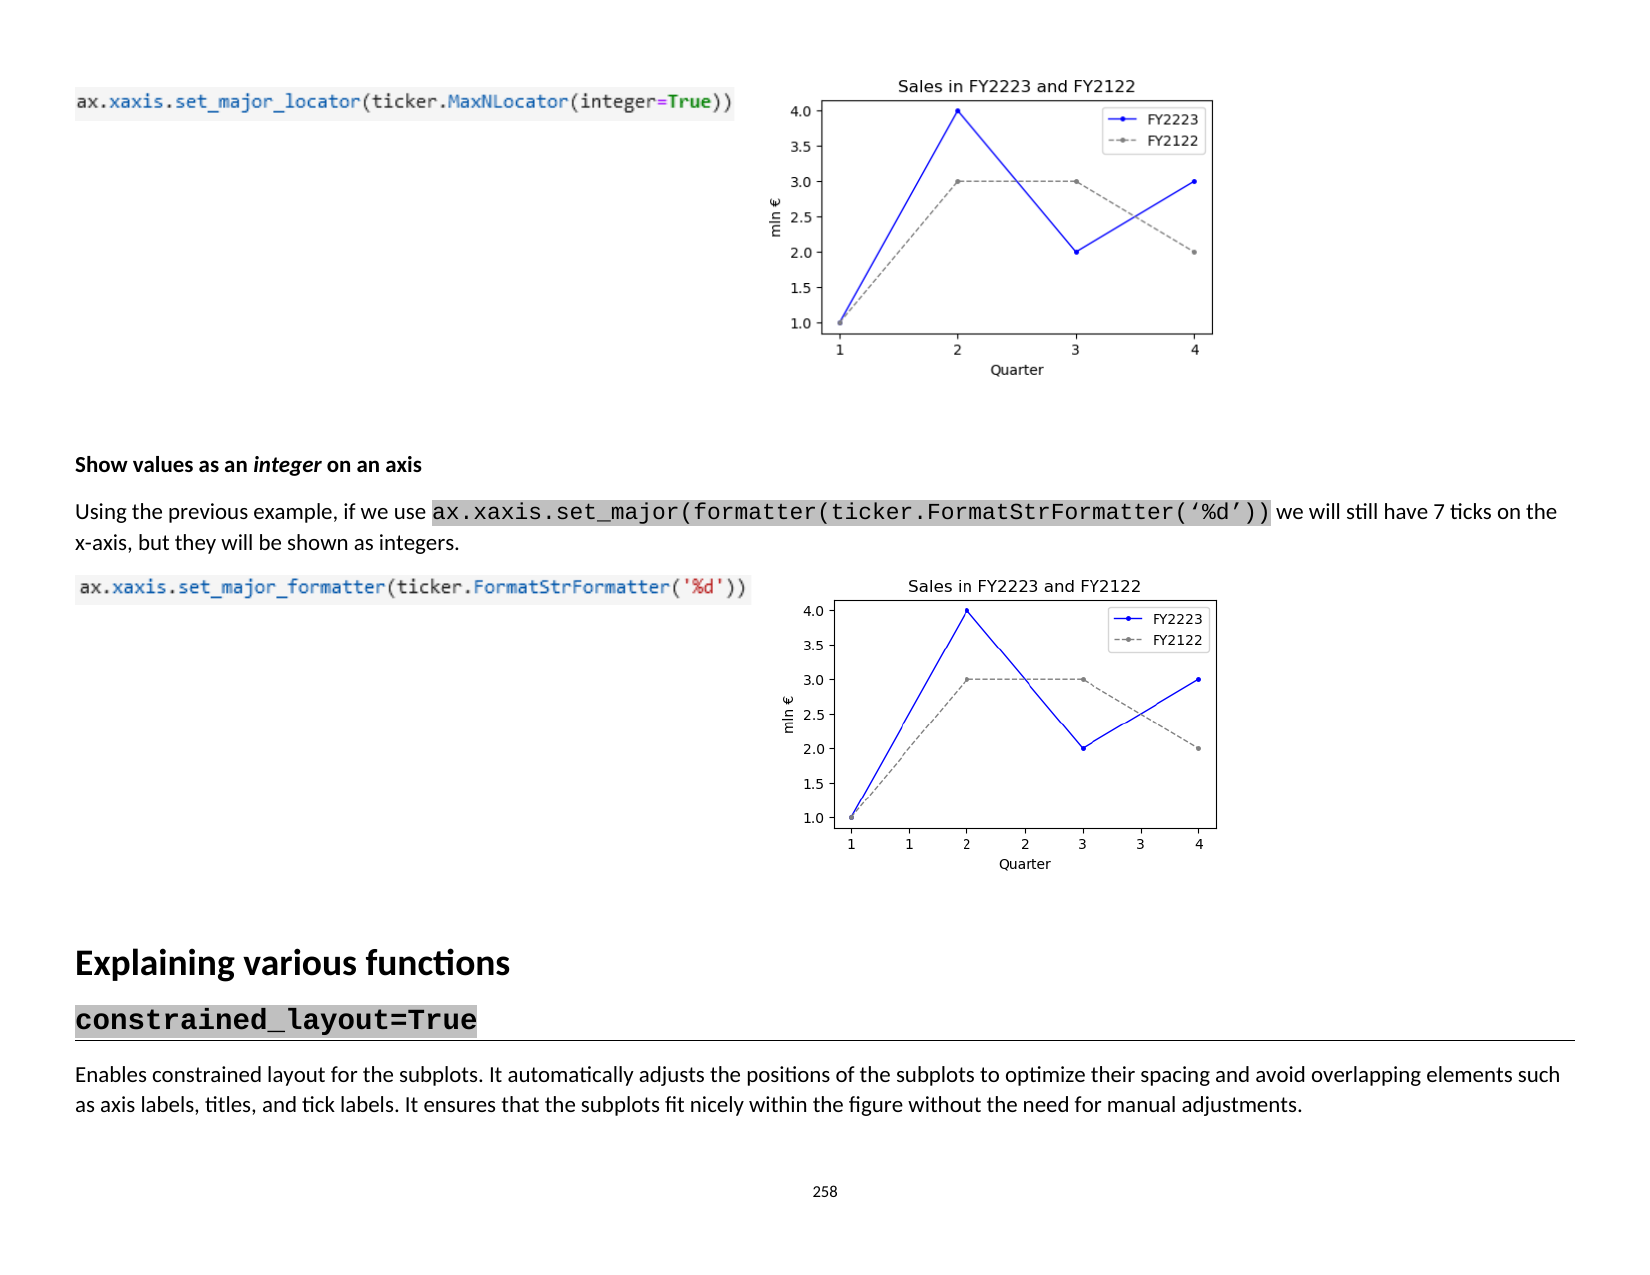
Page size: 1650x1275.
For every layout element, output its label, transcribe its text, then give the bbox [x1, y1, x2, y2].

text constrained_layout=True [75, 1005, 1575, 1040]
text Using the previous example, if we use ax.xaxis.set_major(formatter(ticker.FormatStrFormatter(‘%d’)) we will still have 7 ticks on the x-axis, but they will be shown as integers. [75, 497, 1575, 556]
picture [758, 75, 1222, 385]
picture [75, 575, 752, 605]
text Show values as an integer on an axis [75, 450, 1575, 478]
picture [75, 87, 735, 121]
text Explaining various functions [75, 939, 1575, 984]
text Enables constrained layout for the subplots. It automatically adjusts the positions of the subplots to optimize their spacing and avoid overlapping elements such as axis labels, titles, and tick labels. It ensures that the subplots fit nicely within the figure without the need for manual adjustments. [75, 1060, 1575, 1118]
picture [775, 575, 1220, 873]
